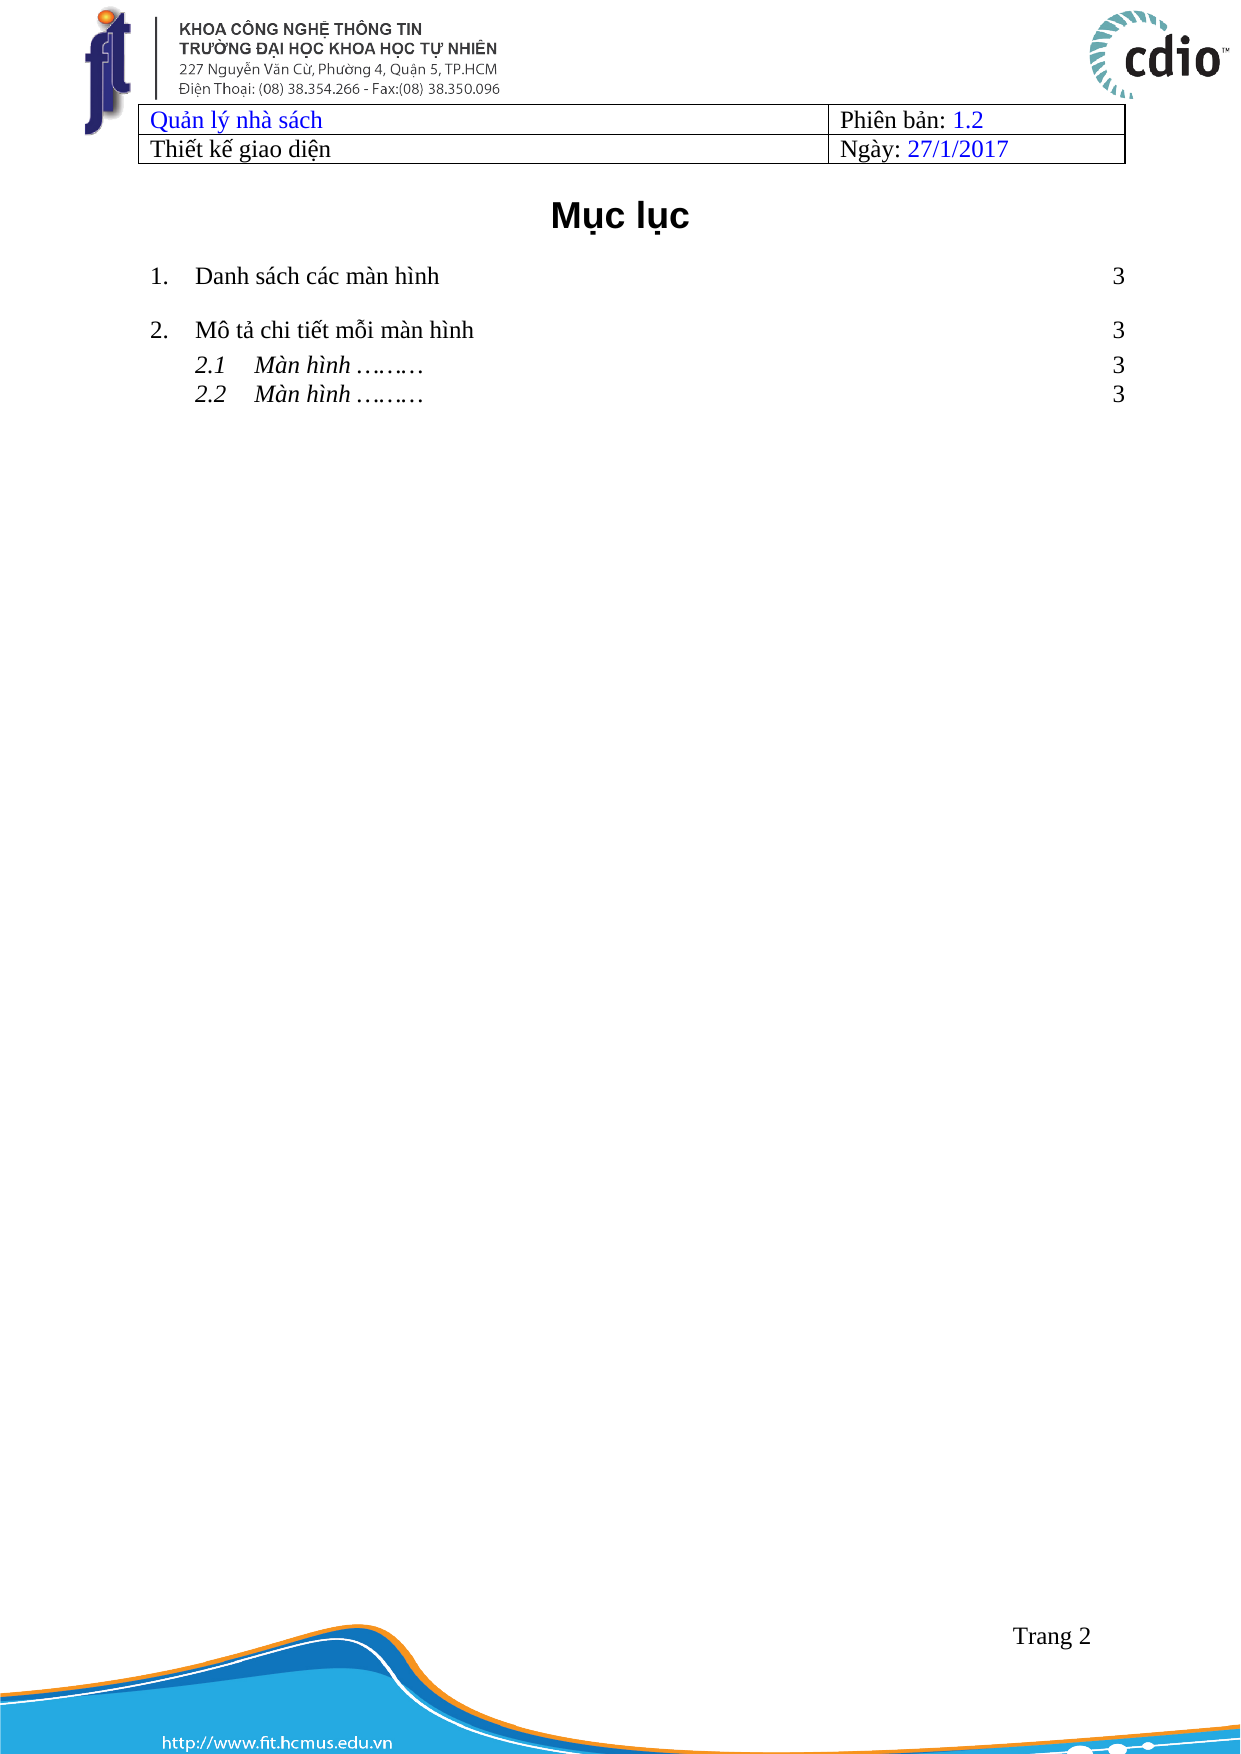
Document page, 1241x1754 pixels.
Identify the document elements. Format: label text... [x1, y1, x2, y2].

text 2.2 Màn hình ……… 3 [195, 379, 1015, 407]
picture [139, 105, 828, 134]
text 2. Mô tả chi tiết mỗi màn hình 3 [150, 315, 1015, 344]
picture [829, 135, 1124, 159]
picture [139, 135, 828, 159]
text 2.1 Màn hình ……… 3 [195, 350, 1015, 379]
text 1. Danh sách các màn hình 3 [150, 261, 1015, 290]
picture [829, 105, 1124, 134]
picture [61, 0, 1241, 159]
title Mục lục [150, 193, 1090, 236]
picture [0, 1621, 1241, 1754]
